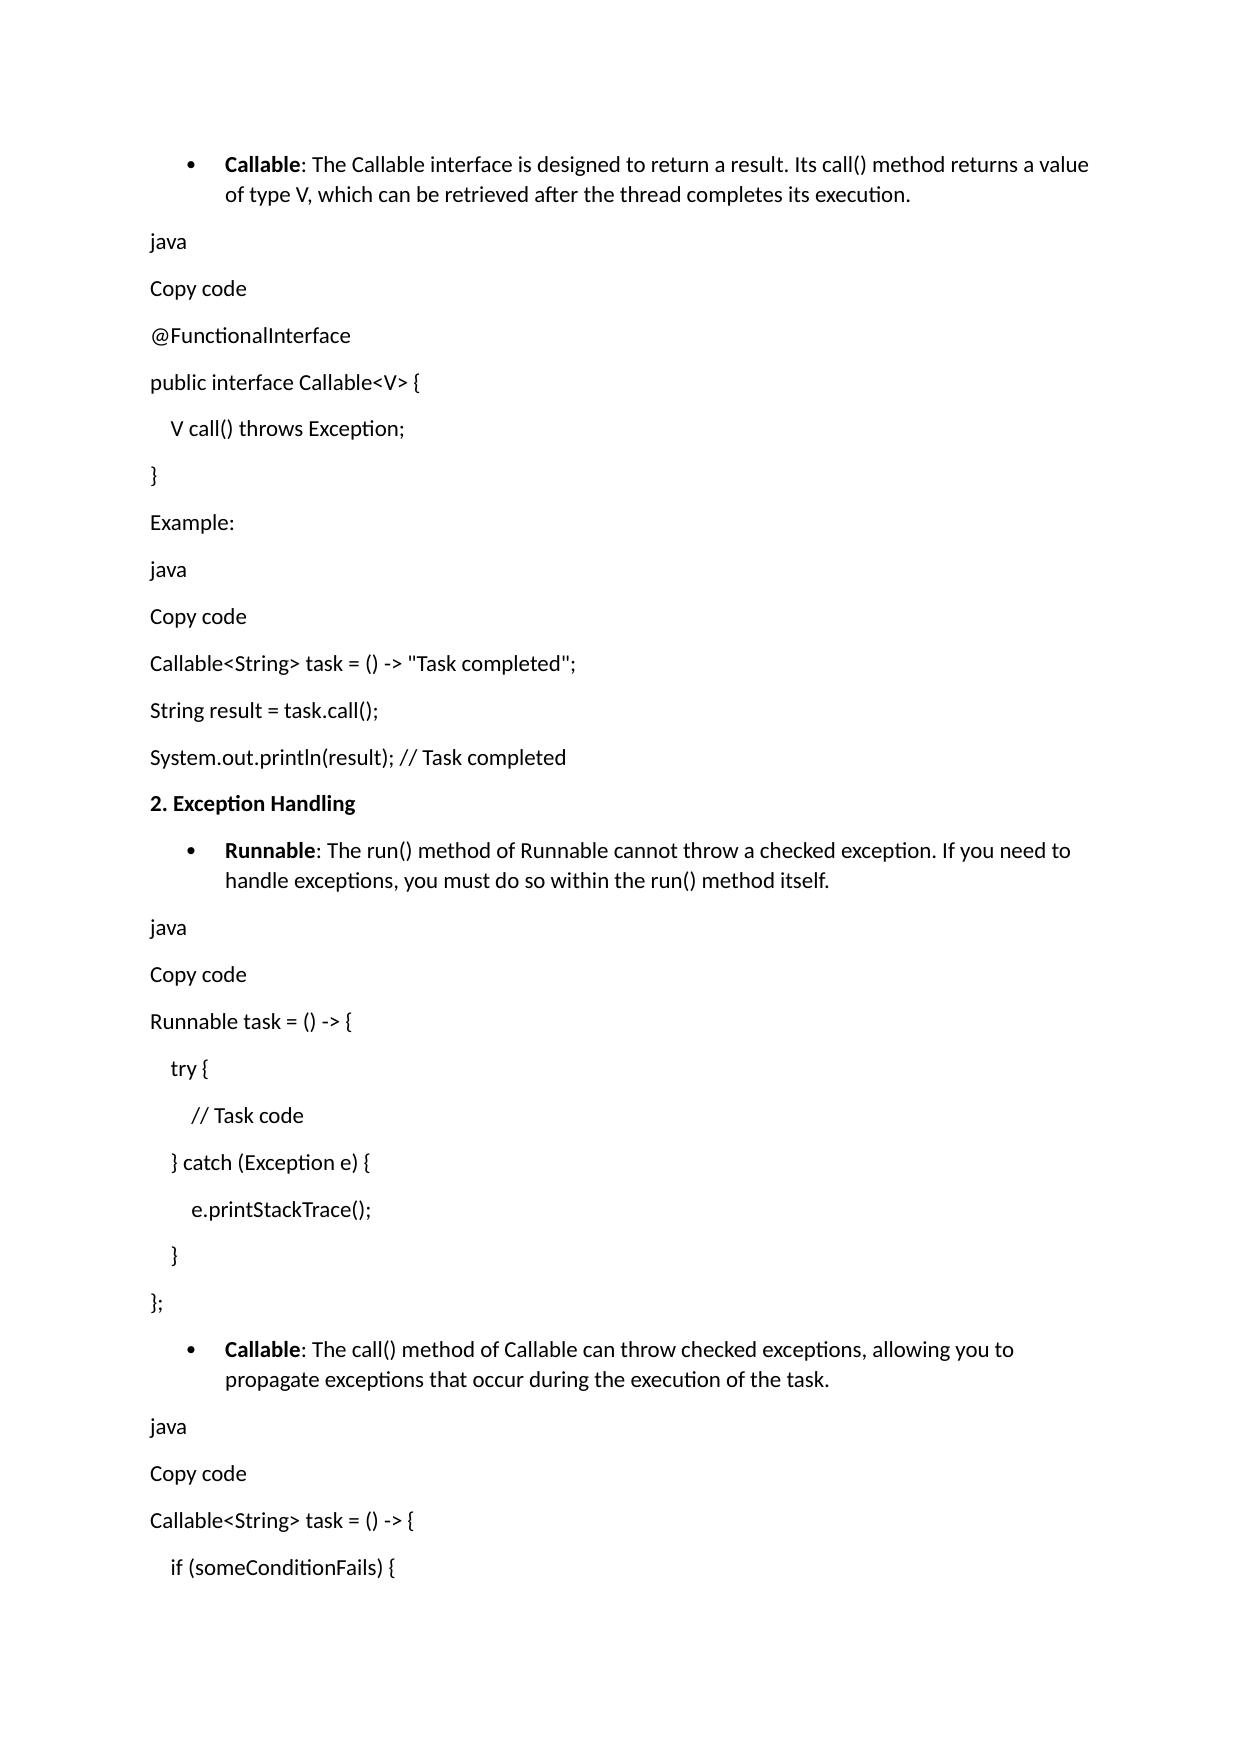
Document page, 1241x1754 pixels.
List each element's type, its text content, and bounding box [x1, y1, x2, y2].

text java [150, 1412, 1090, 1441]
text Copy code [150, 274, 1090, 302]
text Callable<String> task = () -> "Task completed"; [150, 649, 1090, 677]
list Callable: The Callable interface is designed to return a result. Its call() method returns a value of type V, which can be retrieved after the thread completes its execution. [187, 150, 1090, 208]
list Runnable: The run() method of Runnable cannot throw a checked exception. If you need to handle exceptions, you must do so within the run() method itself. [187, 836, 1090, 895]
text Runnable task = () -> { [150, 1007, 1090, 1035]
list Callable: The call() method of Callable can throw checked exceptions, allowing you to propagate exceptions that occur during the execution of the task. [187, 1335, 1090, 1394]
text java [150, 555, 1090, 583]
text } catch (Exception e) { [150, 1148, 1090, 1176]
text Example: [150, 508, 1090, 536]
text e.printStackTrace(); [150, 1195, 1090, 1223]
text Copy code [150, 960, 1090, 988]
text Copy code [150, 602, 1090, 630]
text V call() throws Exception; [150, 414, 1090, 443]
text java [150, 227, 1090, 255]
text System.out.println(result); // Task completed [150, 743, 1090, 771]
text String result = task.call(); [150, 696, 1090, 724]
text java [150, 913, 1090, 942]
text } [150, 1242, 1090, 1270]
text }; [150, 1288, 1090, 1317]
text // Task code [150, 1101, 1090, 1129]
text Callable<String> task = () -> { [150, 1506, 1090, 1534]
text 2. Exception Handling [150, 789, 1090, 818]
text @FunctionalInterface [150, 321, 1090, 349]
text } [150, 461, 1090, 489]
text try { [150, 1054, 1090, 1082]
text if (someConditionFails) { [150, 1553, 1090, 1581]
text Copy code [150, 1459, 1090, 1487]
text public interface Callable<V> { [150, 368, 1090, 396]
